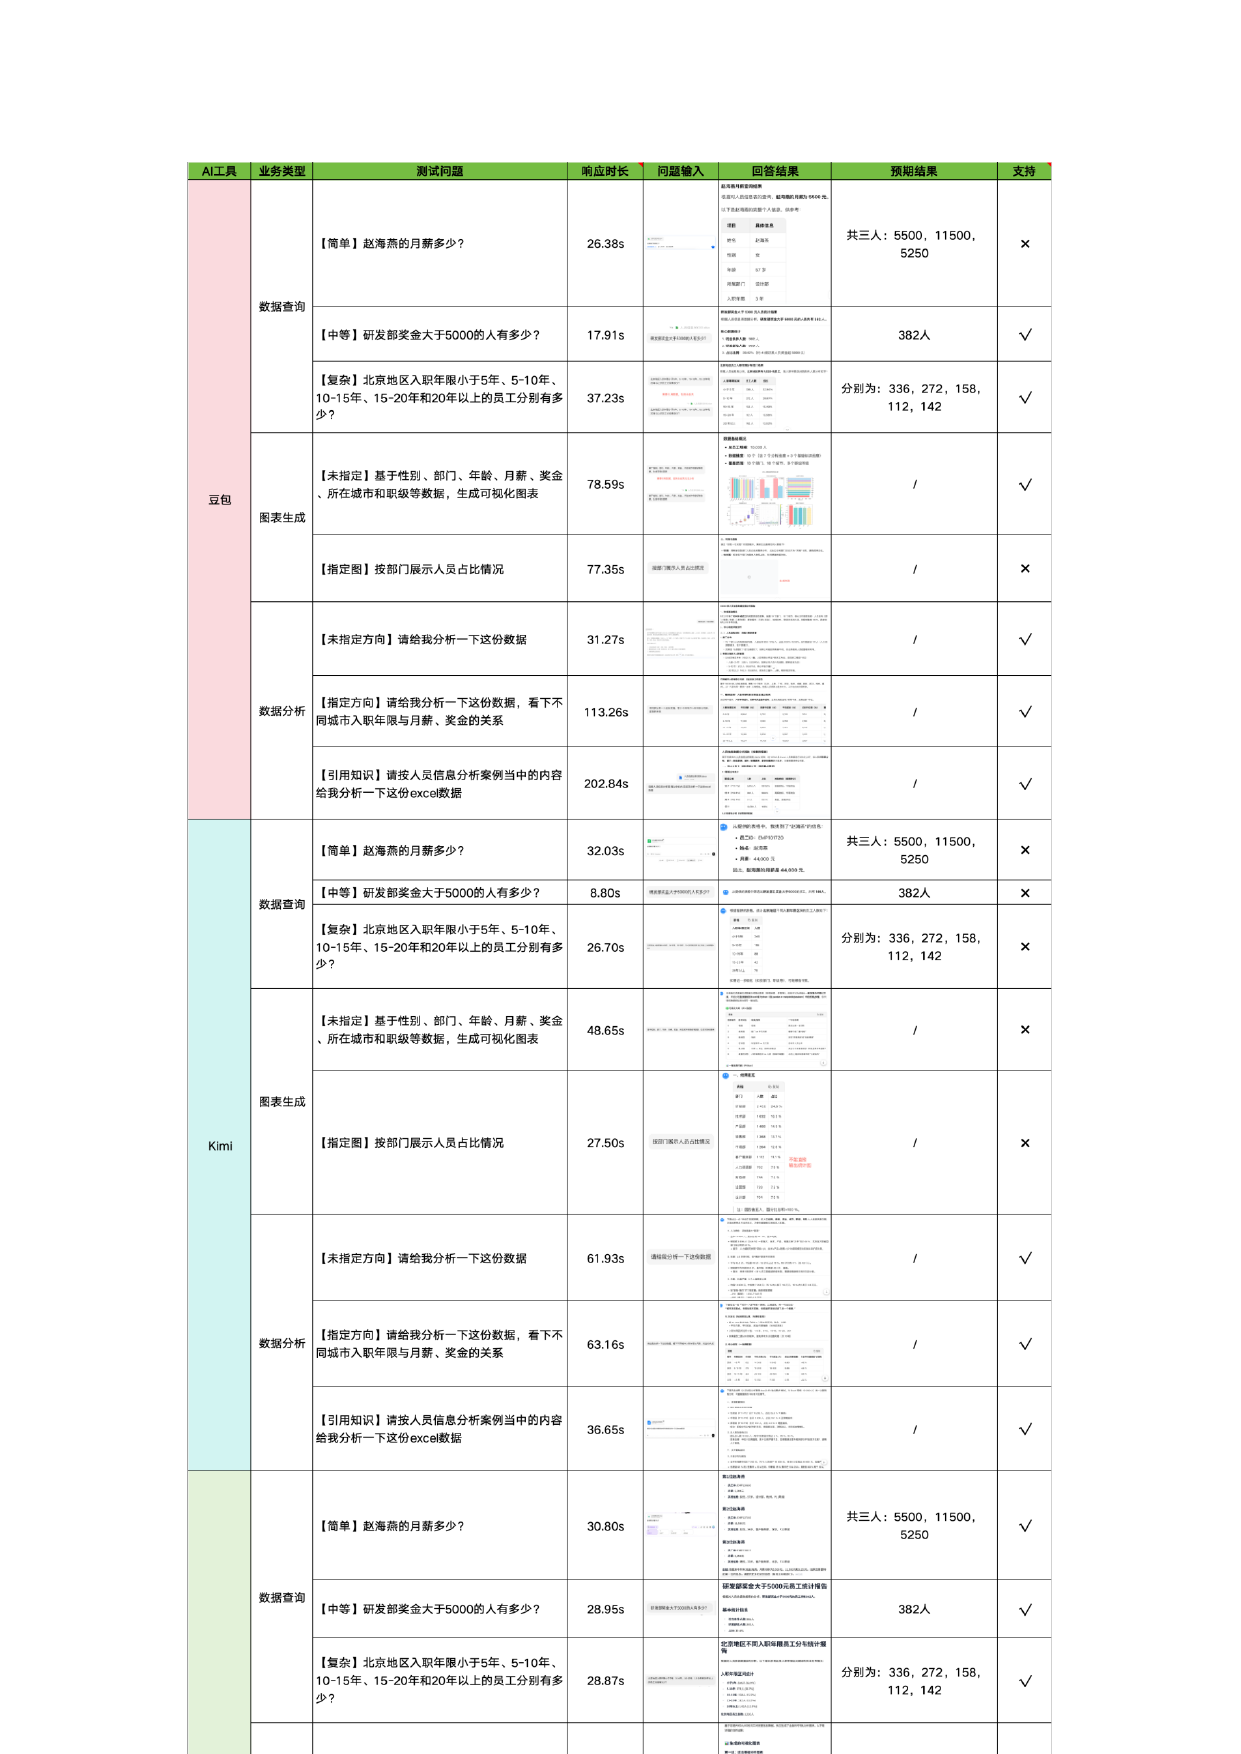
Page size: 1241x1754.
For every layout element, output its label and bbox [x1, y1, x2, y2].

picture [187, 162, 1052, 1754]
